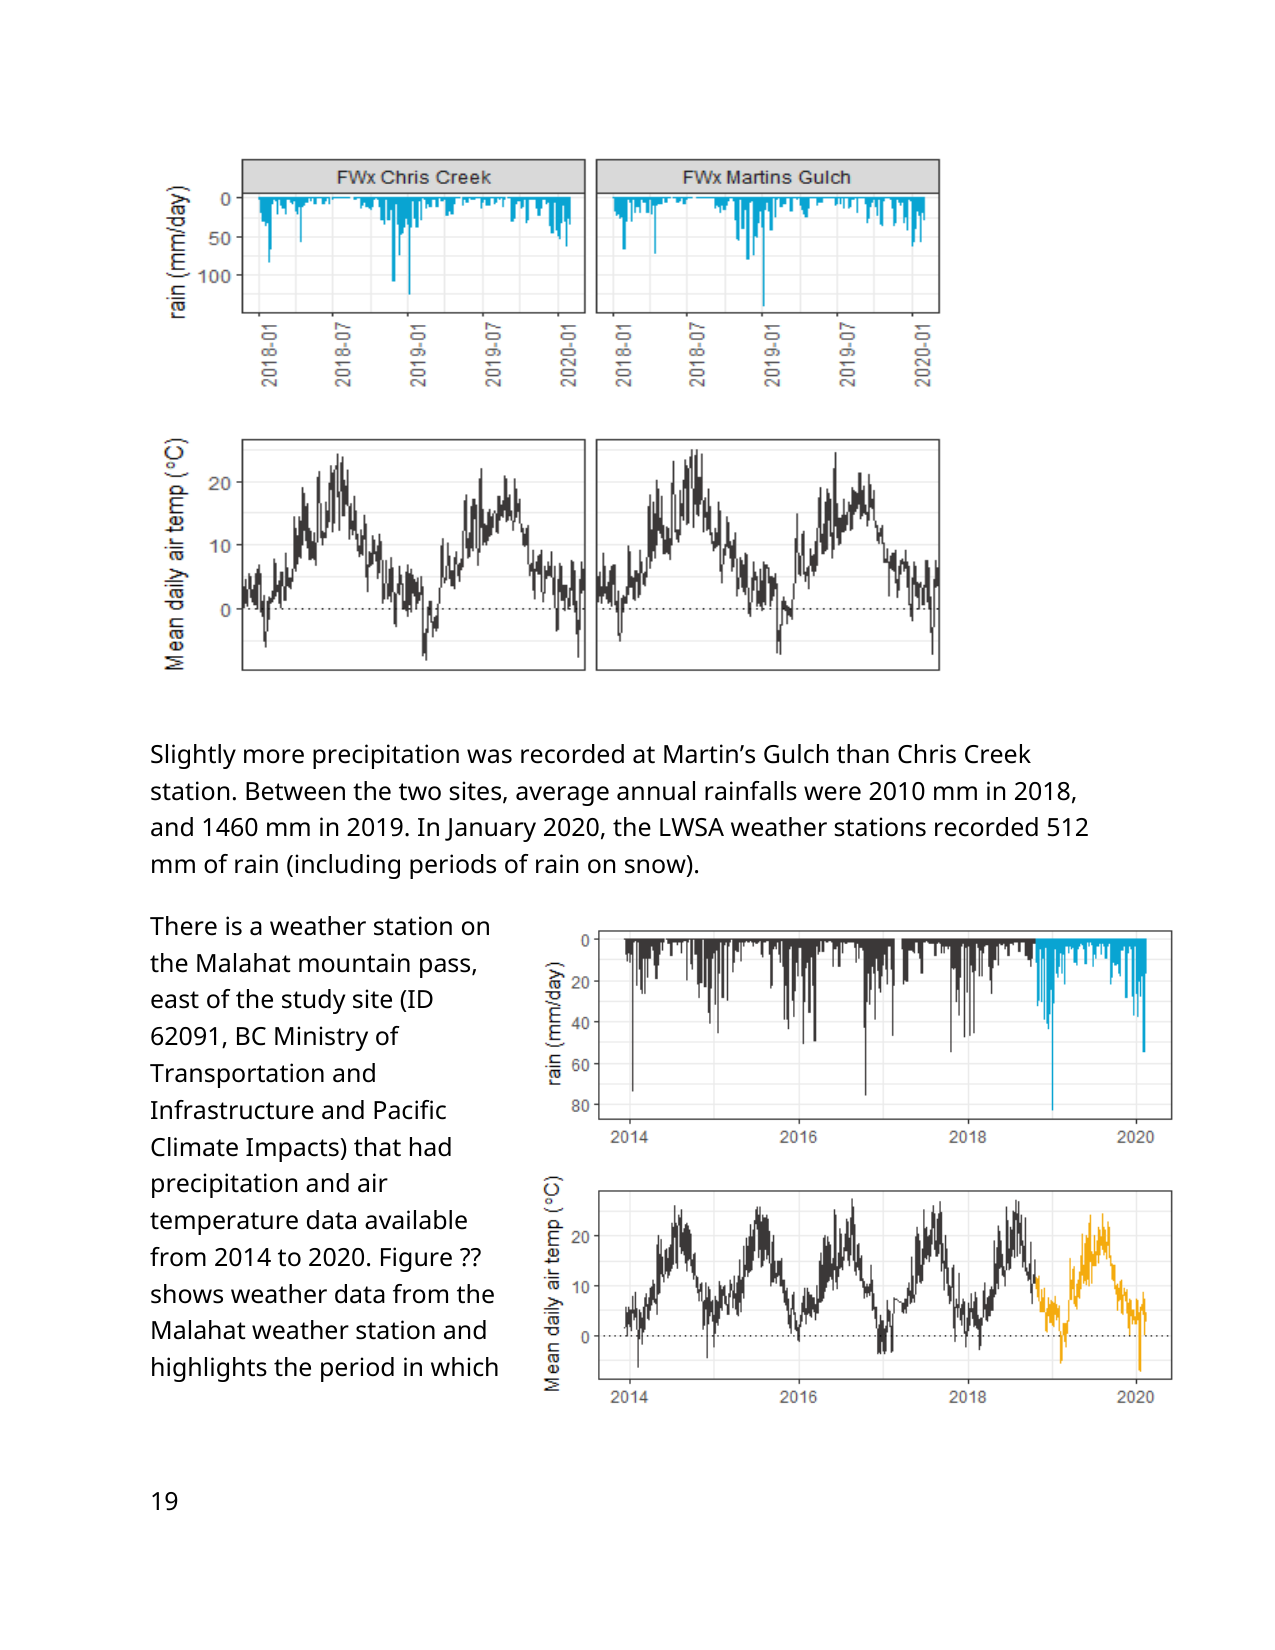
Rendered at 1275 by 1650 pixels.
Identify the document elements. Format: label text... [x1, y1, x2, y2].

picture [150, 150, 952, 709]
text Slightly more precipitation was recorded at Martin’s Gulch than Chris Creek station. Between the two sites, average annual rainfalls were 2010 mm in 2018, and 1460 mm in 2019. In January 2020, the LWSA weather stations recorded 512 mm of rain (including periods of rain on snow). [150, 736, 1125, 881]
picture [532, 921, 1182, 1441]
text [150, 908, 1125, 1384]
